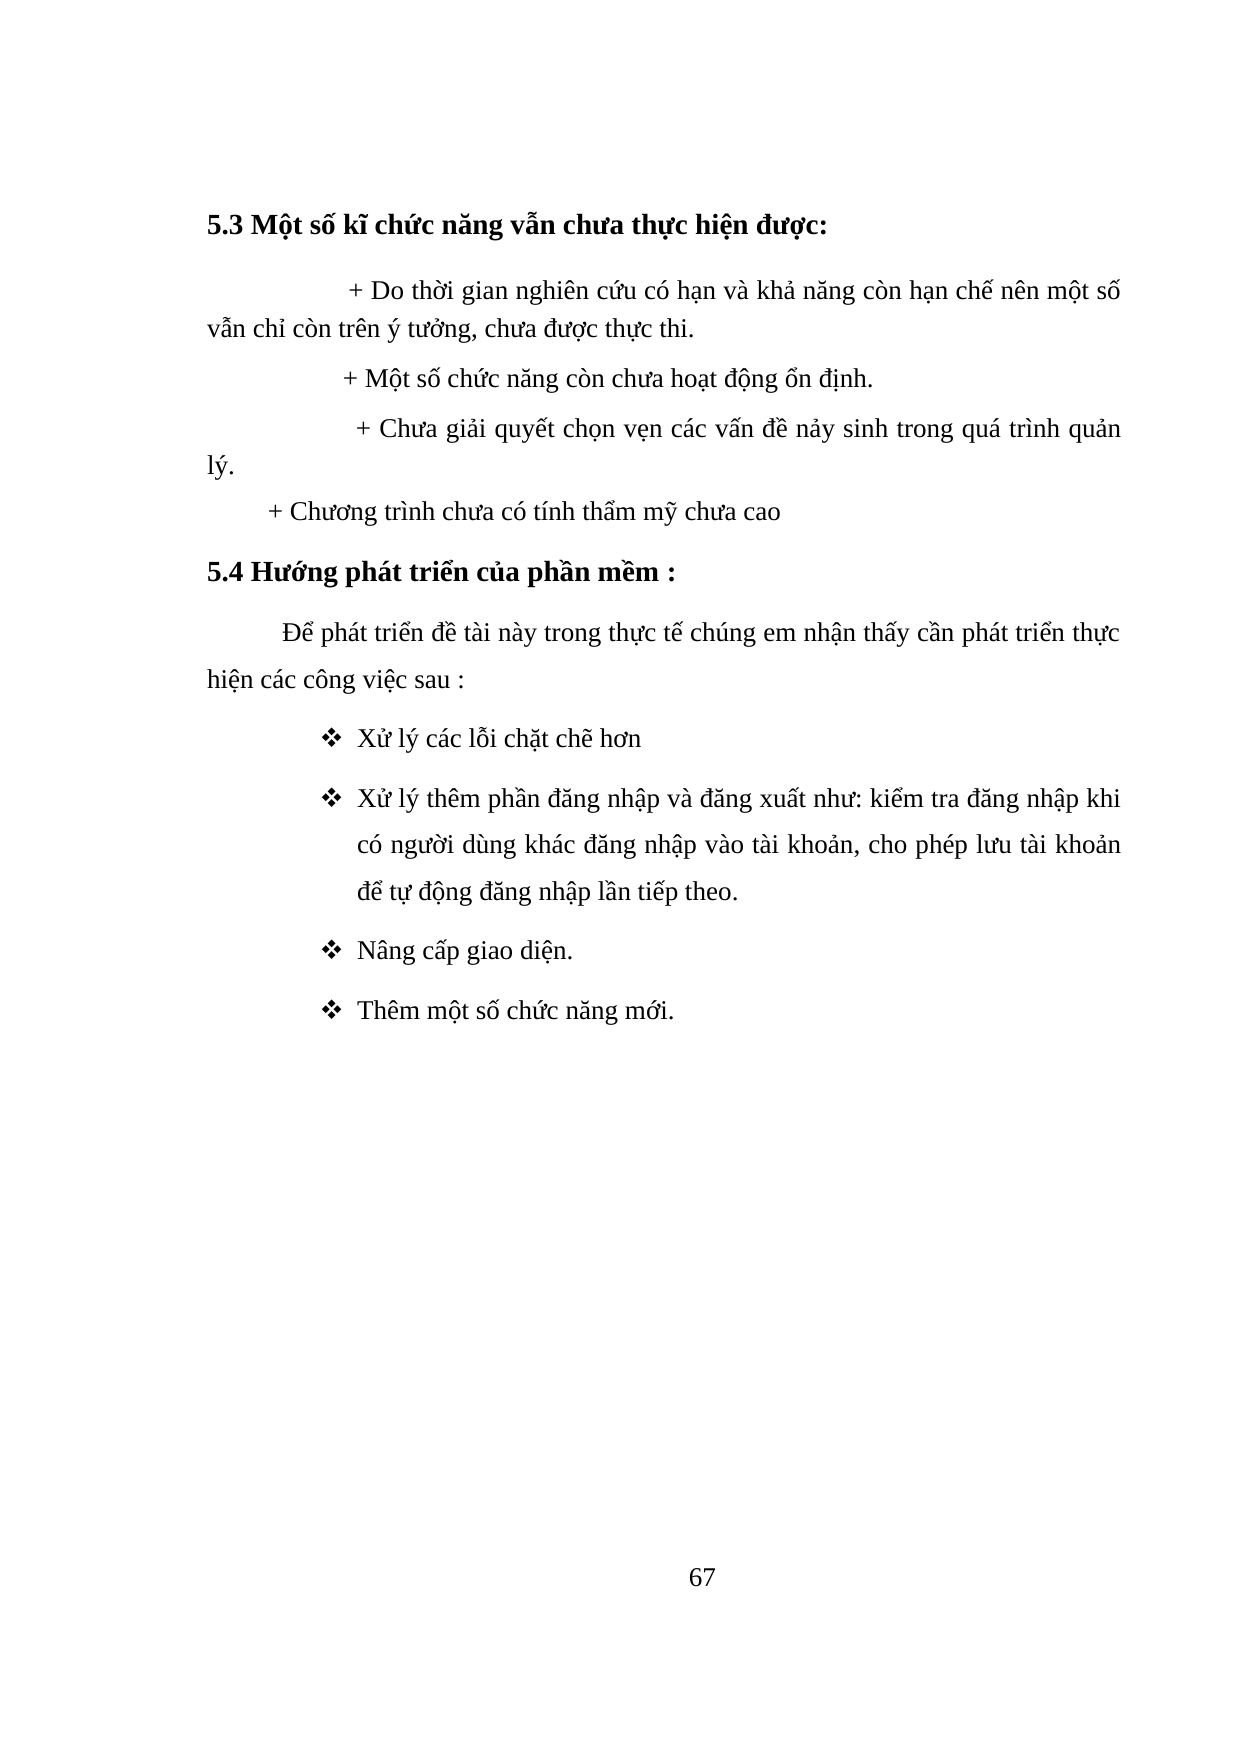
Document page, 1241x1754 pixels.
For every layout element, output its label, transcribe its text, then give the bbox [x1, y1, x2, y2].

list Nâng cấp giao diện. [319, 934, 1122, 966]
list Để phát triển đề tài này trong thực tế chúng em nhận thấy cần phát triển thực hiện các công việc sau : [207, 617, 1122, 694]
text + Chưa giải quyết chọn vẹn các vấn đề nảy sinh trong quá trình quản lý. [207, 407, 1122, 482]
list + Chương trình chưa có tính thẩm mỹ chưa cao [207, 494, 1122, 526]
list Thêm một số chức năng mới. [319, 994, 1122, 1025]
text + Do thời gian nghiên cứu có hạn và khả năng còn hạn chế nên một số vẫn chỉ còn trên ý tưởng, chưa được thực thi. [207, 269, 1122, 344]
subtitle 5.4 Hướng phát triển của phần mềm : [207, 554, 1122, 587]
list Xử lý thêm phần đăng nhập và đăng xuất như: kiểm tra đăng nhập khi có người dùng khác đăng nhập vào tài khoản, cho phép lưu tài khoản để tự động đăng nhập lần tiếp theo. [319, 782, 1122, 906]
subtitle 5.3 Một số kĩ chức năng vẫn chưa thực hiện được: [207, 207, 1122, 240]
list Xử lý các lỗi chặt chẽ hơn [319, 722, 1122, 754]
text + Một số chức năng còn chưa hoạt động ổn định. [207, 357, 1122, 394]
